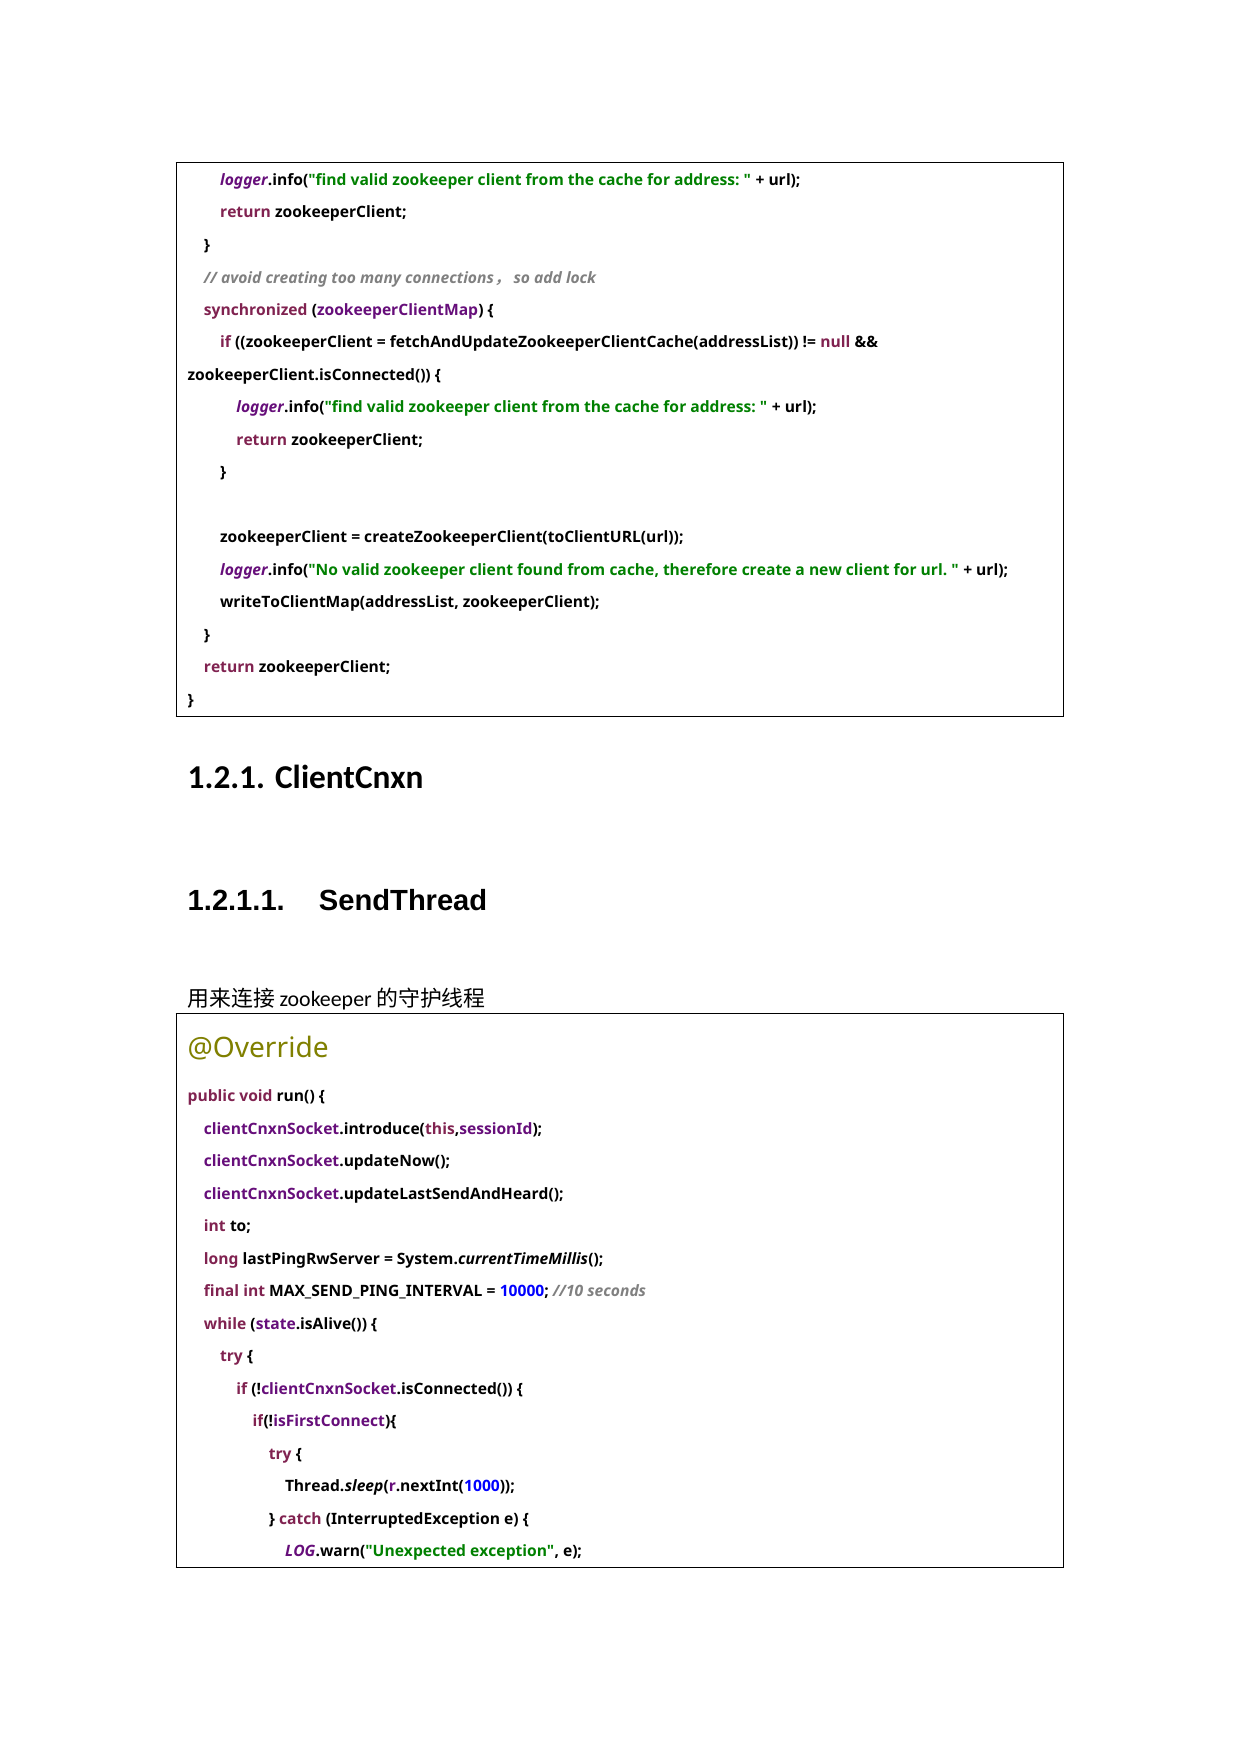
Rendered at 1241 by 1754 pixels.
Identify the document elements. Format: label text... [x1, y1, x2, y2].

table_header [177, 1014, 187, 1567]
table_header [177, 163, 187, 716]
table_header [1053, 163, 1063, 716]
subtitle ClientCnxn [187, 744, 1053, 809]
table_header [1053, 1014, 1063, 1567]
subtitle SendThread [187, 867, 1053, 932]
text 用来连接zookeeper的守护线程 [187, 981, 1053, 1013]
